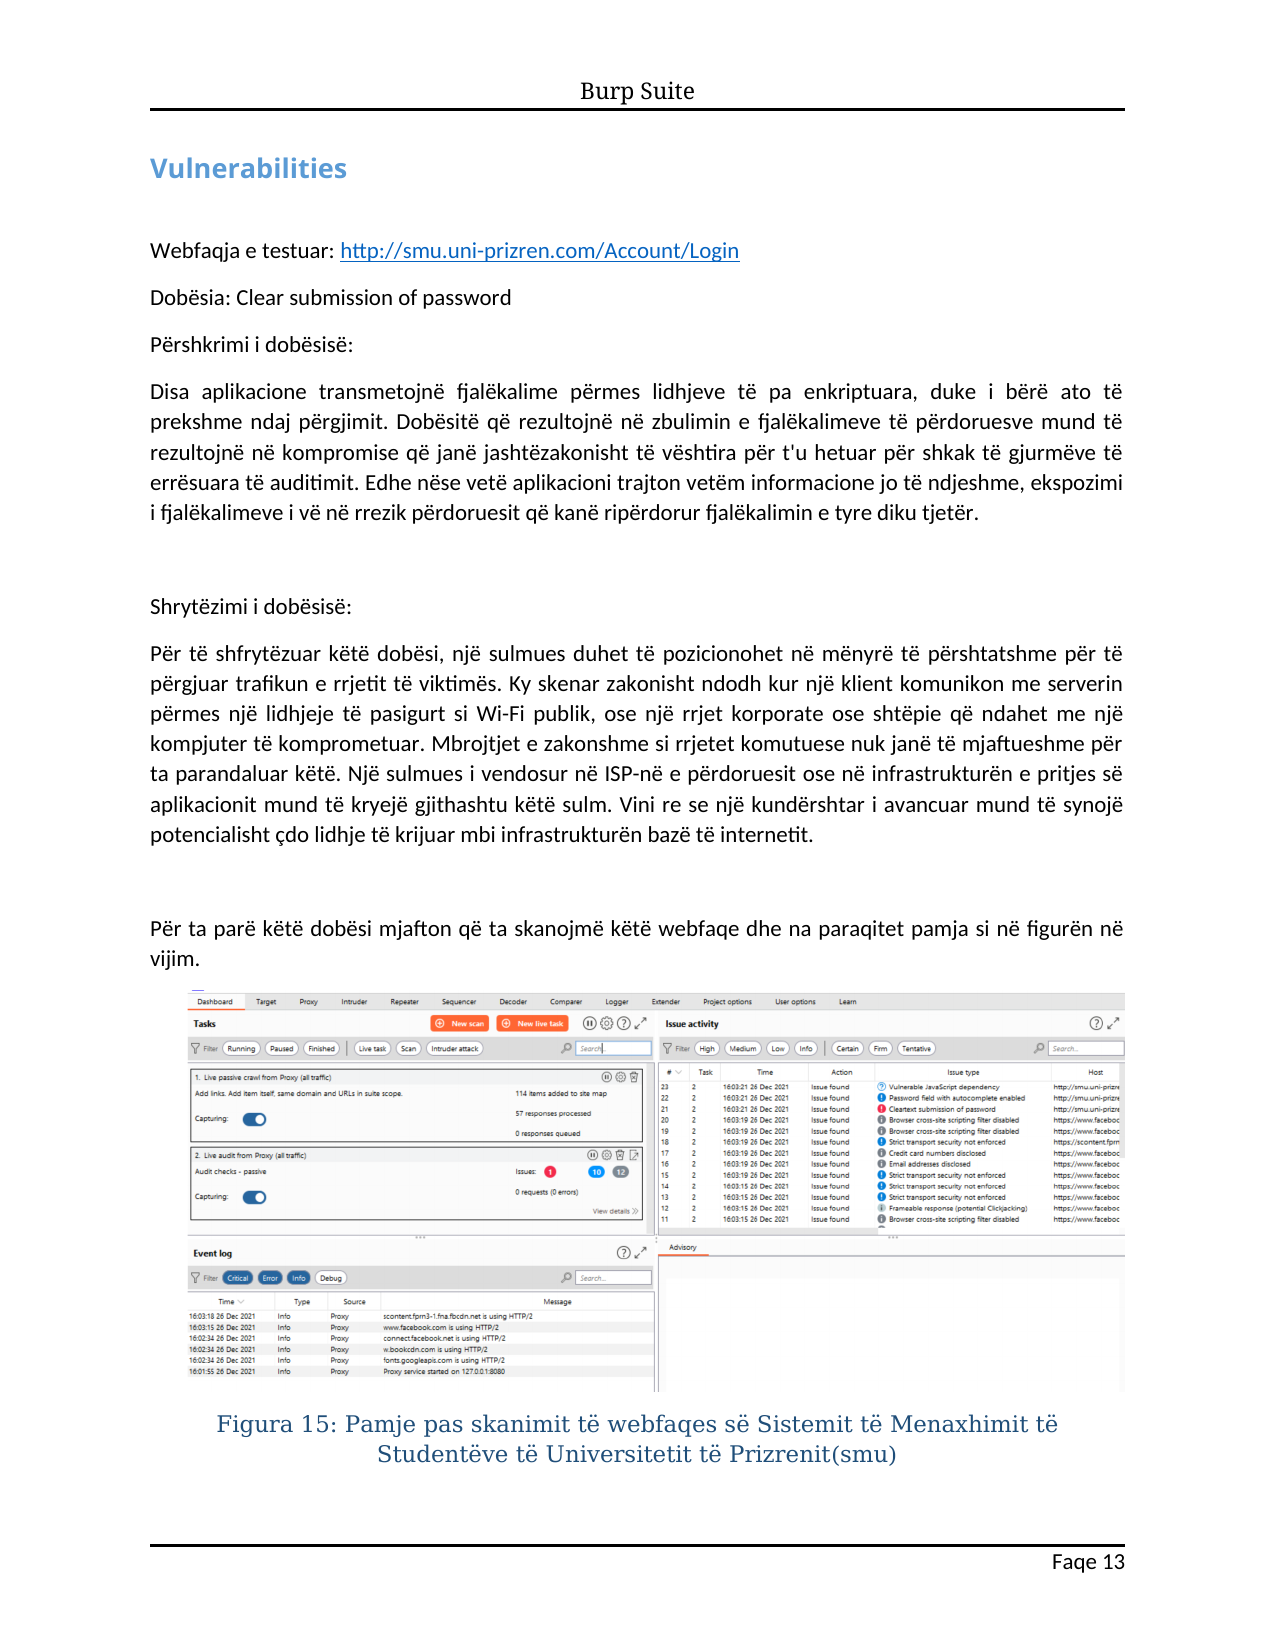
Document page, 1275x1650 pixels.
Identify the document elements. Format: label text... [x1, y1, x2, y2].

subtitle Vulnerabilities [150, 150, 1125, 187]
text Webfaqja e testuar: http://smu.uni-prizren.com/Account/Login [150, 237, 1125, 265]
text Dobësia: Clear submission of password [150, 283, 1125, 312]
text Për të shfrytëzuar këtë dobësi, një sulmues duhet të pozicionohet në mënyrë të përshtatshme për të përgjuar trafikun e rrjetit të viktimës. Ky skenar zakonisht ndodh kur një klient komunikon me serverin përmes një lidhjeje të pasigurt si Wi-Fi publik, ose një rrjet korporate ose shtëpie që ndahet me një kompjuter të komprometuar. Mbrojtjet e zakonshme si rrjetet komutuese nuk janë të mjaftueshme për ta parandaluar këtë. Një sulmues i vendosur në ISP-në e përdoruesit ose në infrastrukturën e pritjes së aplikacionit mund të kryejë gjithashtu këtë sulm. Vini re se një kundërshtar i avancuar mund të synojë potencialisht çdo lidhje të krijuar mbi infrastrukturën bazë të internetit. [150, 639, 1125, 848]
text Përshkrimi i dobësisë: [150, 330, 1125, 358]
text Për ta parë këtë dobësi mjafton që ta skanojmë këtë webfaqe dhe na paraqitet pamja si në figurën në vijim. [150, 914, 1125, 972]
text Disa aplikacione transmetojnë fjalëkalime përmes lidhjeve të pa enkriptuara, duke i bërë ato të prekshme ndaj përgjimit. Dobësitë që rezultojnë në zbulimin e fjalëkalimeve të përdoruesve mund të rezultojnë në kompromise që janë jashtëzakonisht të vështira për t'u hetuar për shkak të gjurmëve të errësuara të auditimit. Edhe nëse vetë aplikacioni trajton vetëm informacione jo të ndjeshme, ekspozimi i fjalëkalimeve i vë në rrezik përdoruesit që kanë ripërdorur fjalëkalimin e tyre diku tjetër. [150, 377, 1125, 526]
text Figura 15: Pamje pas skanimit të webfaqes së Sistemit të Menaxhimit të Studentëve të Universitetit të Prizrenit(smu) [150, 1410, 1125, 1467]
picture [187, 990, 1125, 1392]
text Shrytëzimi i dobësisë: [150, 592, 1125, 620]
